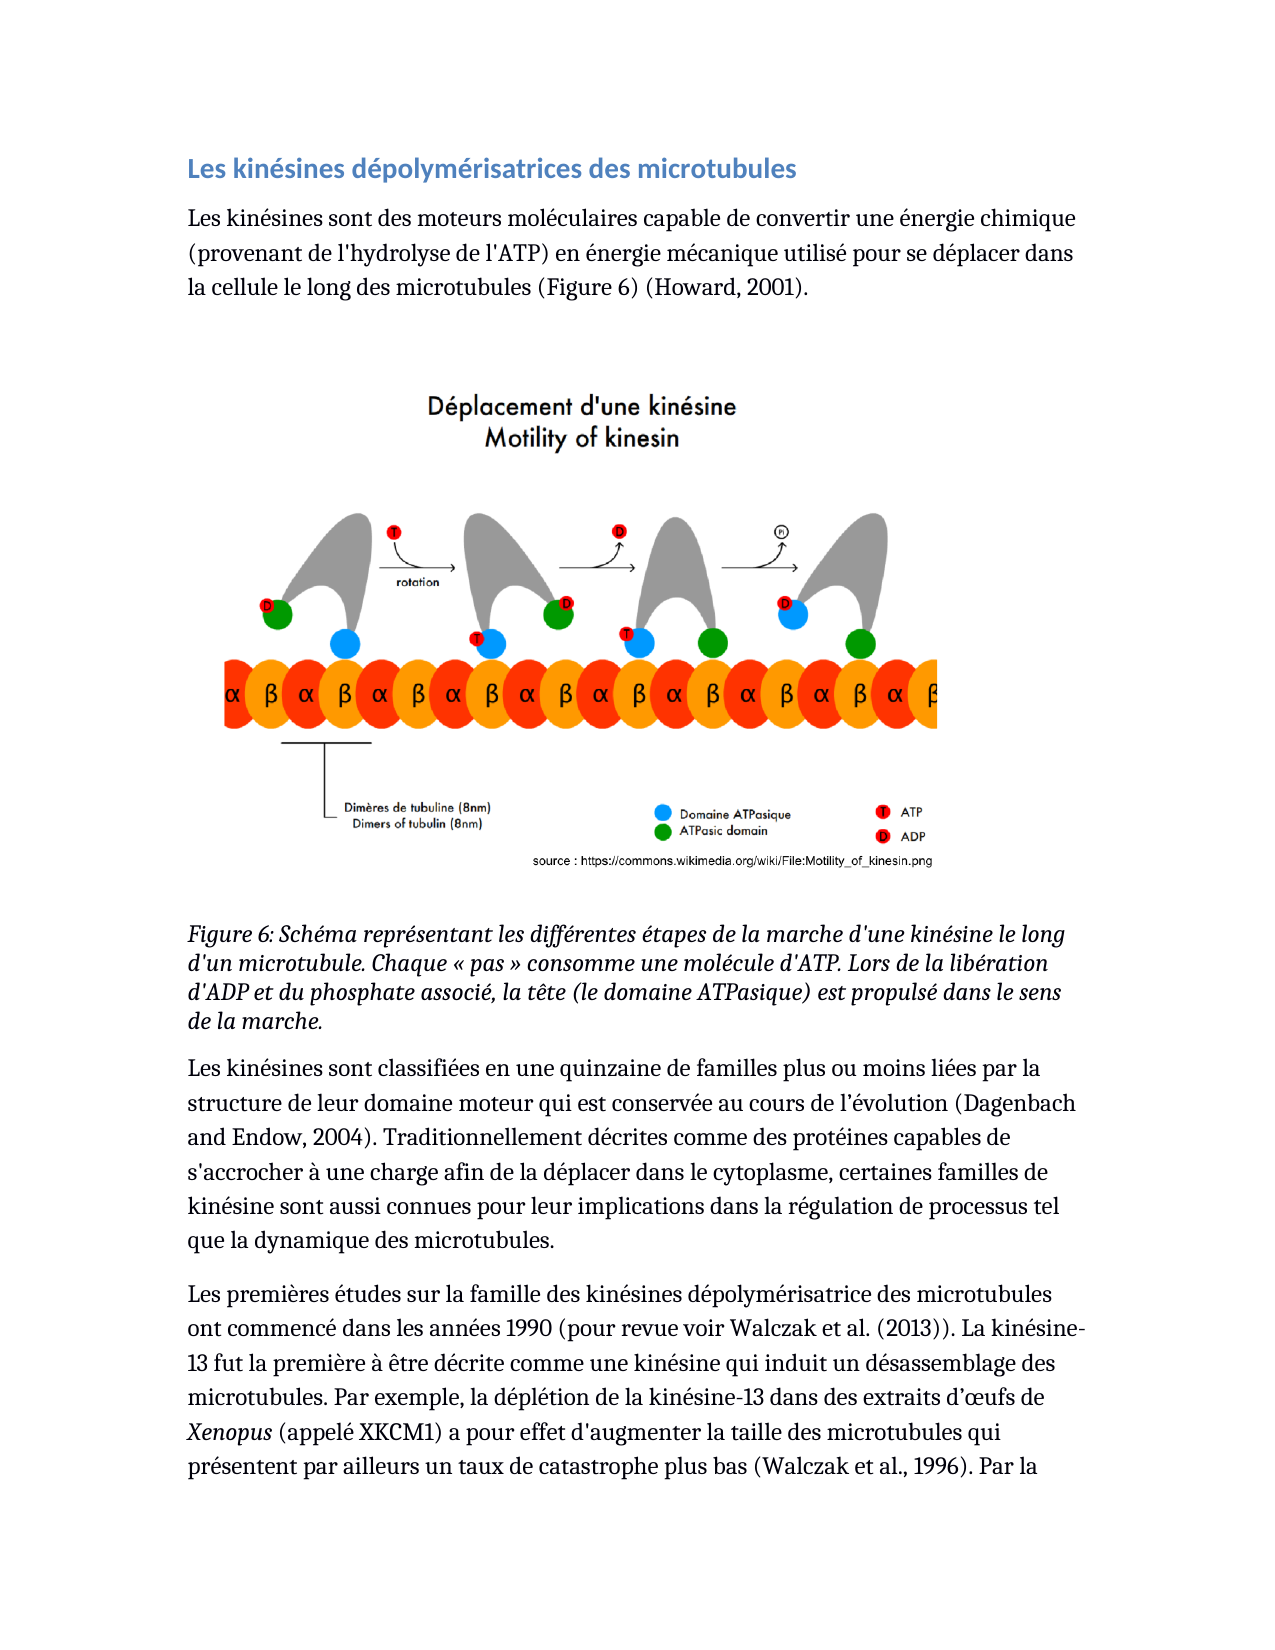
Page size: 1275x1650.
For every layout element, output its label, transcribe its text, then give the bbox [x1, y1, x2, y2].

text Les kinésines sont classifiées en une quinzaine de familles plus ou moins liées par la structure de leur domaine moteur qui est conservée au cours de l’évolution (Dagenbach and Endow, 2004). Traditionnellement décrites comme des protéines capables de s'accrocher à une charge afin de la déplacer dans le cytoplasme, certaines familles de kinésine sont aussi connues pour leur implications dans la régulation de processus tel que la dynamique des microtubules. [187, 1054, 1087, 1255]
text Figure 6: Schéma représentant les différentes étapes de la marche d'une kinésine le long d'un microtubule. Chaque « pas » consomme une molécule d'ATP. Lors de la libération d'ADP et du phosphate associé, la tête (le domaine ATPasique) est propulsé dans le sens de la marche. [187, 920, 1087, 1035]
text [187, 1280, 1087, 1481]
text Les kinésines sont des moteurs moléculaires capable de convertir une énergie chimique (provenant de l'hydrolyse de l'ATP) en énergie mécanique utilisé pour se déplacer dans la cellule le long des microtubules (Figure 6) (Howard, 2001). [187, 204, 1087, 302]
picture [206, 326, 955, 900]
subtitle Les kinésines dépolymérisatrices des microtubules [187, 150, 1087, 186]
